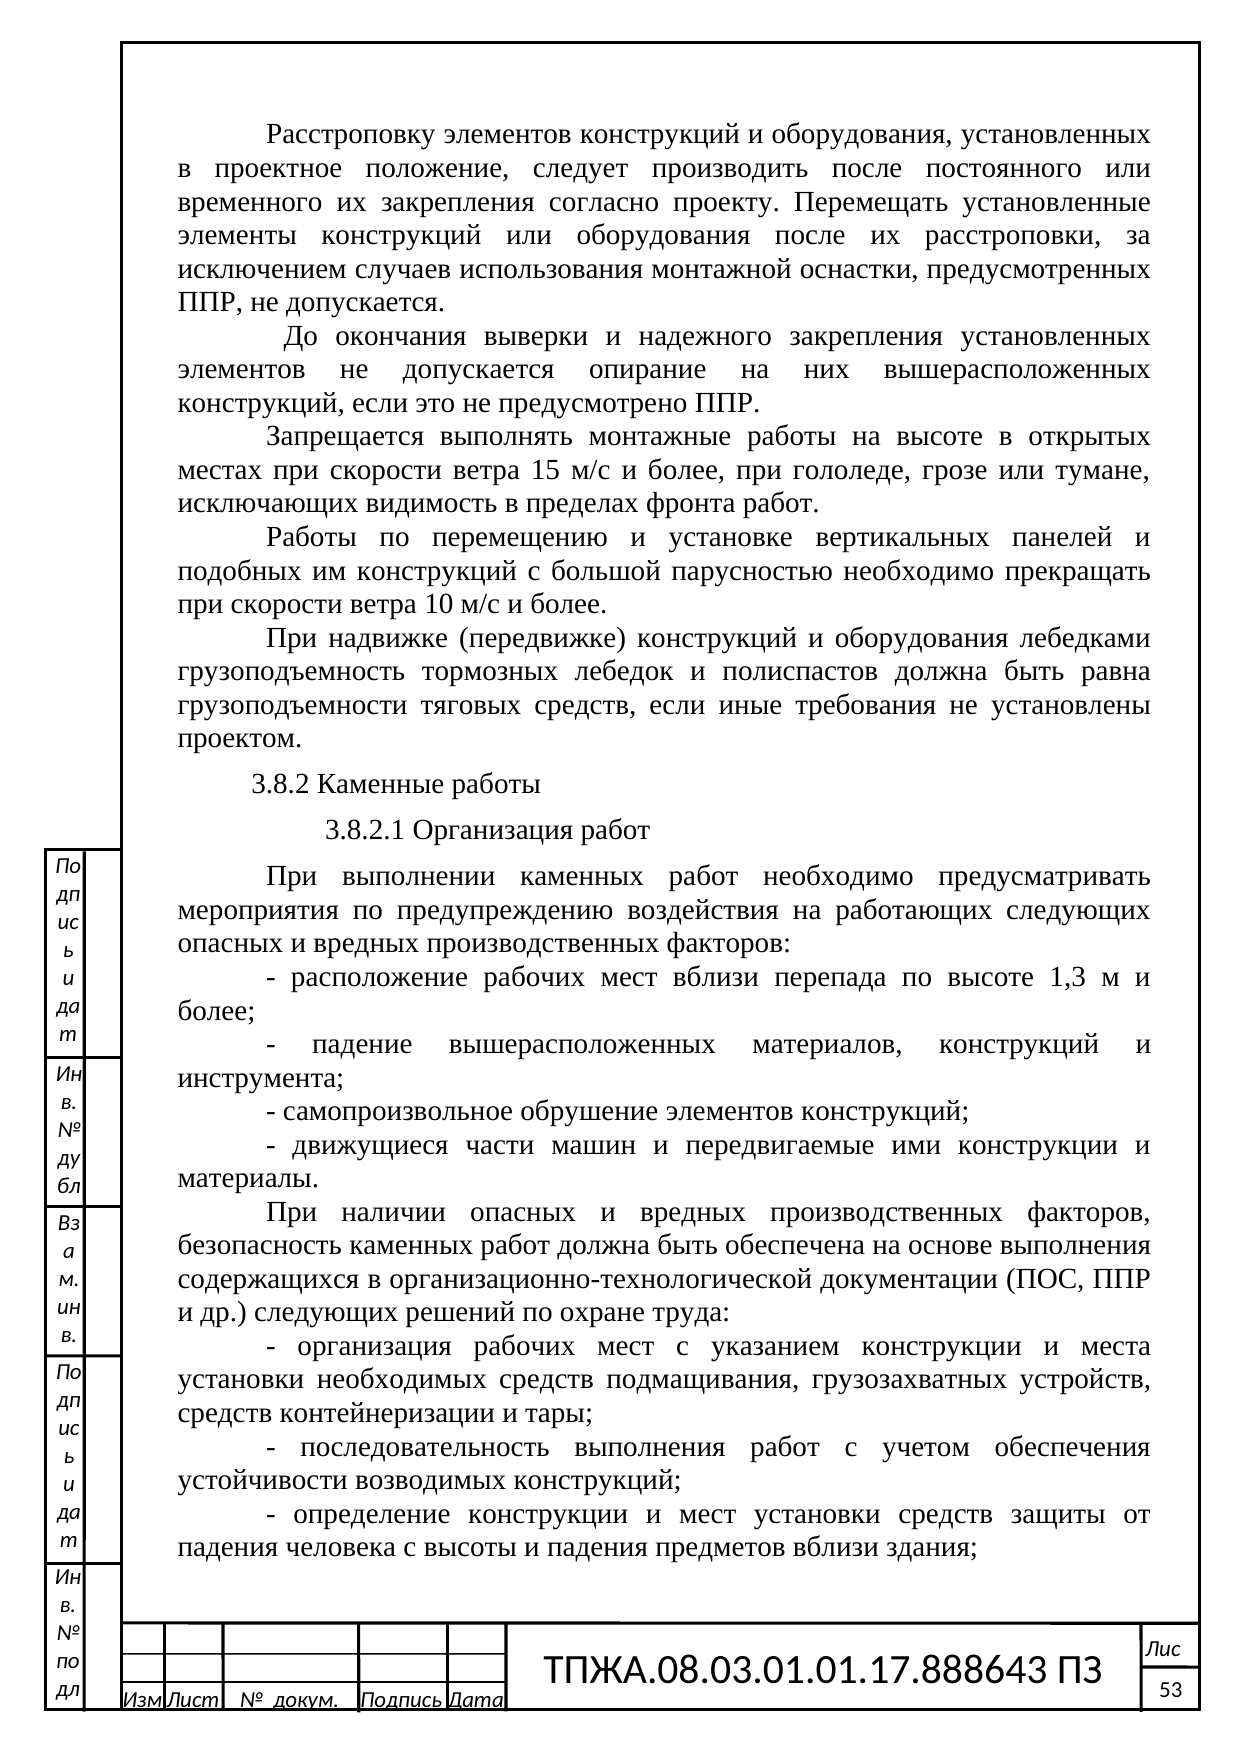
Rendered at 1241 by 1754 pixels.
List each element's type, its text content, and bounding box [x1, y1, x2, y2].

text - определение конструкции и мест установки средств защиты от падения человека с высоты и падения предметов вблизи здания; [177, 1496, 1152, 1563]
text - организация рабочих мест с указанием конструкции и места установки необходимых средств подмащивания, грузозахватных устройств, средств контейнеризации и тары; [177, 1328, 1152, 1429]
text Запрещается выполнять монтажные работы на высоте в открытых местах при скорости ветра 15 м/с и более, при гололеде, грозе или тумане, исключающих видимость в пределах фронта работ. [177, 418, 1152, 519]
text Расстроповку элементов конструкций и оборудования, установленных в проектное положение, следует производить после постоянного или временного их закрепления согласно проекту. Перемещать установленные элементы конструкций или оборудования после их расстроповки, за исключением случаев использования монтажной оснастки, предусмотренных ППР, не допускается. [177, 117, 1152, 318]
text Работы по перемещению и установке вертикальных панелей и подобных им конструкций с большой парусностью необходимо прекращать при скорости ветра 10 м/с и более. [177, 519, 1152, 620]
text - падение вышерасположенных материалов, конструкций и инструмента; [177, 1026, 1152, 1093]
text - последовательность выполнения работ с учетом обеспечения устойчивости возводимых конструкций; [177, 1429, 1152, 1496]
text - самопроизвольное обрушение элементов конструкций; [177, 1093, 1152, 1127]
text 3.8.2.1 Организация работ [325, 812, 1152, 846]
text До окончания выверки и надежного закрепления установленных элементов не допускается опирание на них вышерасположенных конструкций, если это не предусмотрено ППР. [177, 318, 1152, 418]
text При наличии опасных и вредных производственных факторов, безопасность каменных работ должна быть обеспечена на основе выполнения содержащихся в организационно-технологической документации (ПОС, ППР и др.) следующих решений по охране труда: [177, 1194, 1152, 1328]
text При надвижке (передвижке) конструкций и оборудования лебедками грузоподъемность тормозных лебедок и полиспастов должна быть равна грузоподъемности тяговых средств, если иные требования не установлены проектом. [177, 620, 1152, 754]
text - движущиеся части машин и передвигаемые ими конструкции и материалы. [177, 1127, 1152, 1194]
text 3.8.2 Каменные работы [251, 766, 1152, 800]
text При выполнении каменных работ необходимо предусматривать мероприятия по предупреждению воздействия на работающих следующих опасных и вредных производственных факторов: [177, 858, 1152, 959]
text - расположение рабочих мест вблизи перепада по высоте 1,3 м и более; [177, 959, 1152, 1026]
